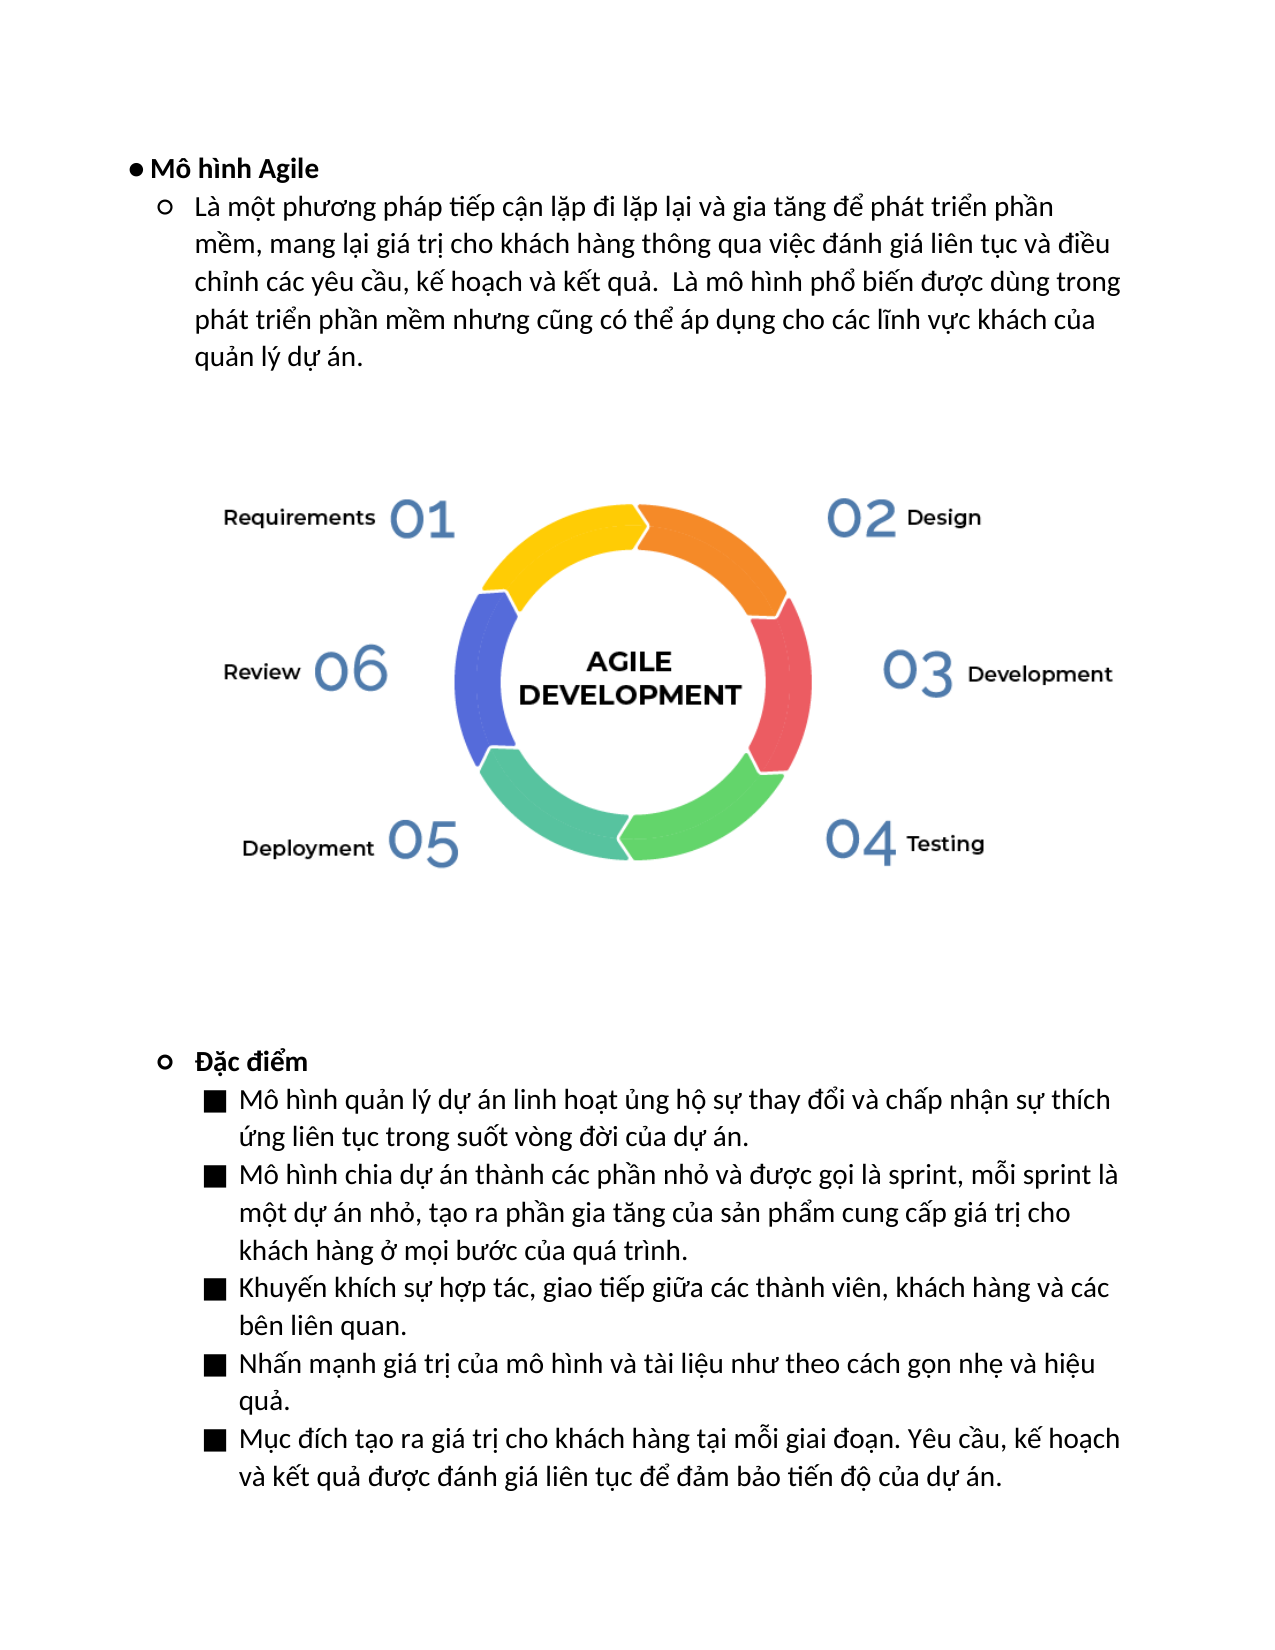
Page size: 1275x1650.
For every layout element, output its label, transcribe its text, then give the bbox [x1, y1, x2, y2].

list Nhấn mạnh giá trị của mô hình và tài liệu như theo cách gọn nhẹ và hiệu quả. [201, 1345, 1125, 1418]
list Đặc điểm [157, 1043, 1125, 1079]
picture [170, 428, 1146, 948]
list Là một phương pháp tiếp cận lặp đi lặp lại và gia tăng để phát triển phần mềm, mang lại giá trị cho khách hàng thông qua việc đánh giá liên tục và điều chỉnh các yêu cầu, kế hoạch và kết quả. Là mô hình phổ biến được dùng trong phát triển phần mềm nhưng cũng có thể áp dụng cho các lĩnh vực khách của quản lý dự án. [157, 188, 1125, 374]
list Mô hình quản lý dự án linh hoạt ủng hộ sự thay đổi và chấp nhận sự thích ứng liên tục trong suốt vòng đời của dự án. [201, 1081, 1125, 1154]
list Mô hình Agile [127, 150, 1125, 186]
list Mục đích tạo ra giá trị cho khách hàng tại mỗi giai đoạn. Yêu cầu, kế hoạch và kết quả được đánh giá liên tục để đảm bảo tiến độ của dự án. [201, 1420, 1125, 1493]
list Khuyến khích sự hợp tác, giao tiếp giữa các thành viên, khách hàng và các bên liên quan. [201, 1269, 1125, 1343]
list Mô hình chia dự án thành các phần nhỏ và được gọi là sprint, mỗi sprint là một dự án nhỏ, tạo ra phần gia tăng của sản phẩm cung cấp giá trị cho khách hàng ở mọi bước của quá trình. [201, 1156, 1125, 1267]
